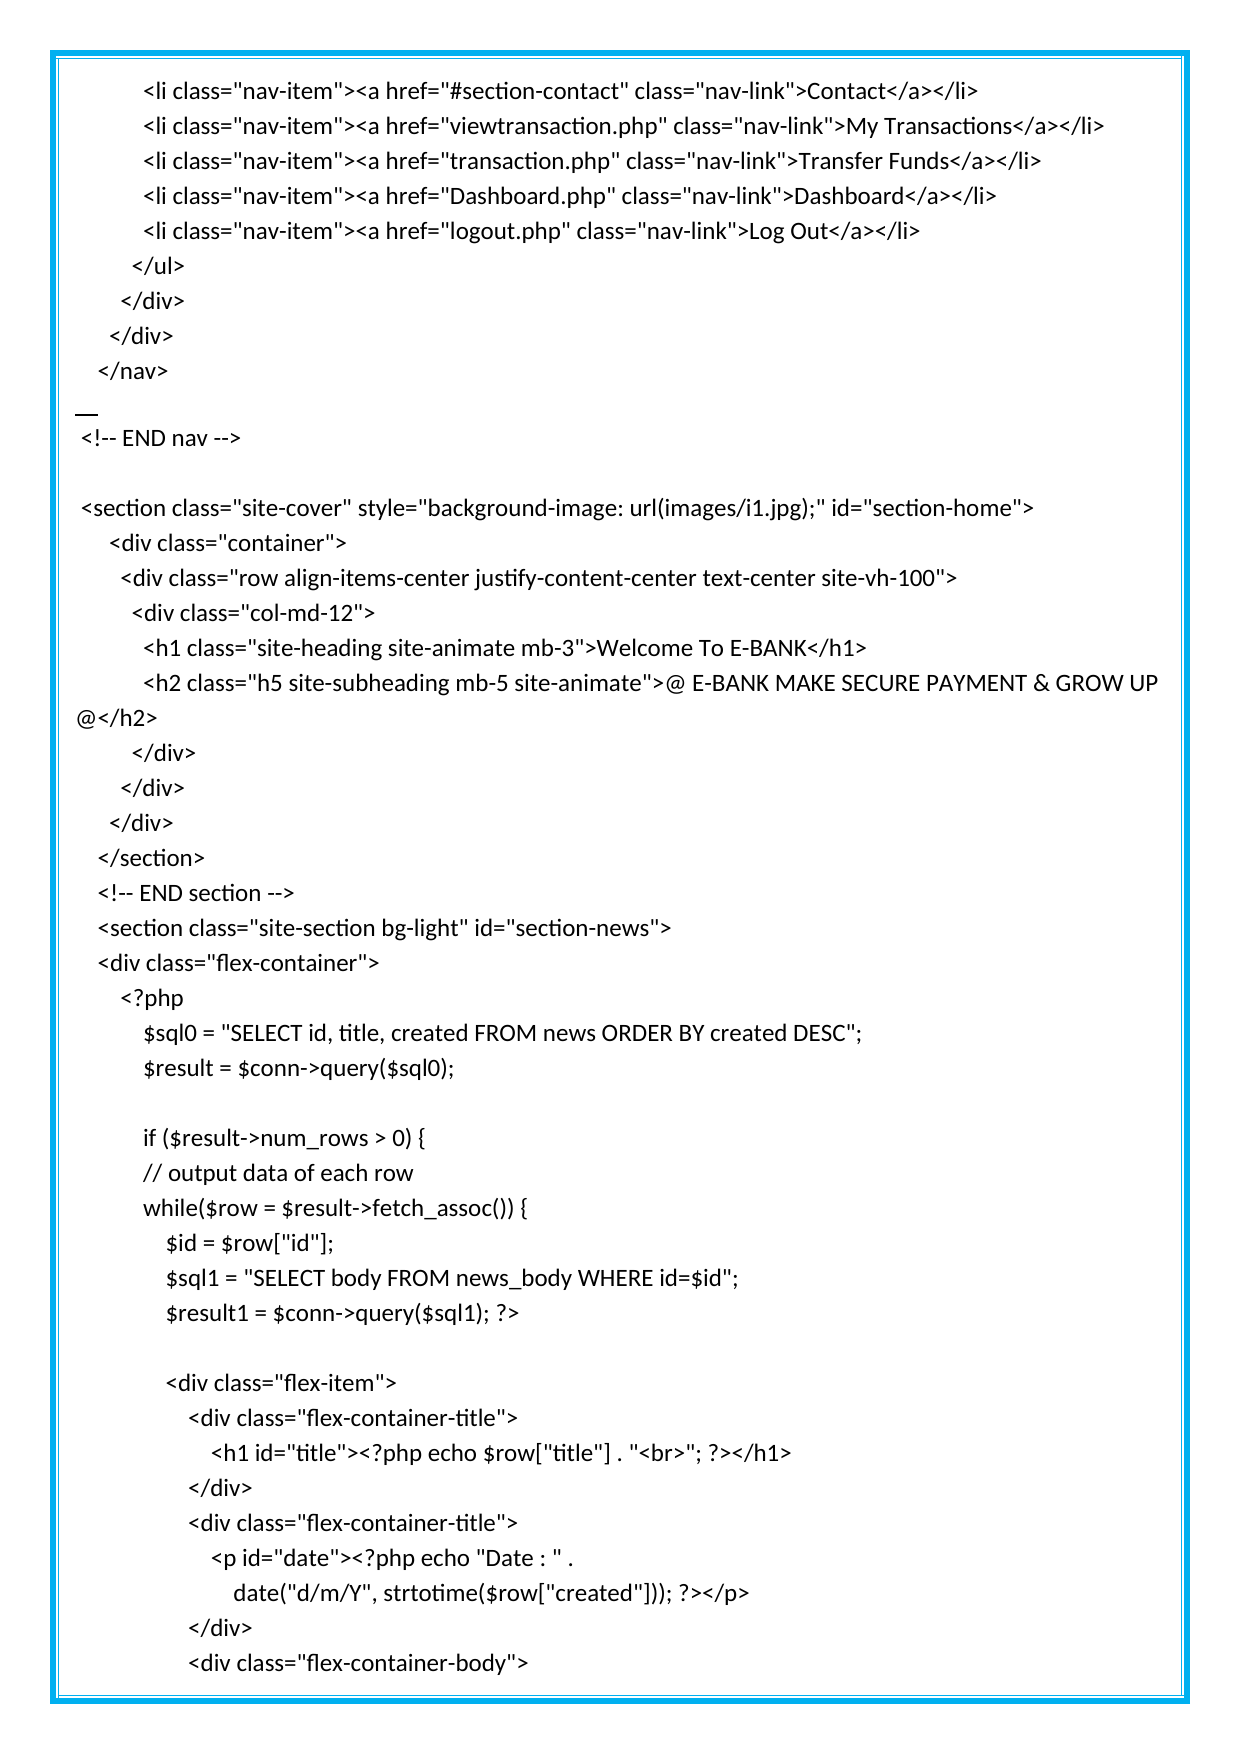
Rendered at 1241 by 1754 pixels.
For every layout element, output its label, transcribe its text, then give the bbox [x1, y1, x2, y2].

text <p id="date"><?php echo "Date : " . [75, 1542, 1165, 1573]
text </section> [75, 842, 1165, 873]
text </div> [75, 772, 1165, 803]
text $result = $conn->query($sql0); [75, 1052, 1165, 1083]
text <!-- END section --> [75, 877, 1165, 908]
text <li class="nav-item"><a href="transaction.php" class="nav-link">Transfer Funds</a></li> [75, 145, 1165, 176]
text <h1 class="site-heading site-animate mb-3">Welcome To E-BANK</h1> [75, 632, 1165, 663]
text <li class="nav-item"><a href="Dashboard.php" class="nav-link">Dashboard</a></li> [75, 180, 1165, 211]
text </nav> [75, 355, 1165, 386]
text <!-- END nav --> [75, 422, 1165, 453]
text </ul> [75, 250, 1165, 281]
text <li class="nav-item"><a href="viewtransaction.php" class="nav-link">My Transactions</a></li> [75, 110, 1165, 141]
text </div> [75, 807, 1165, 838]
text <div class="flex-container"> [75, 947, 1165, 978]
text </div> [75, 1472, 1165, 1503]
text <div class="flex-container-title"> [75, 1507, 1165, 1538]
text <div class="col-md-12"> [75, 597, 1165, 628]
text <?php [75, 982, 1165, 1013]
text <li class="nav-item"><a href="#section-contact" class="nav-link">Contact</a></li> [75, 75, 1165, 106]
text date("d/m/Y", strtotime($row["created"])); ?></p> [75, 1577, 1165, 1608]
text $id = $row["id"]; [75, 1227, 1165, 1258]
text </div> [75, 285, 1165, 316]
text </div> [75, 320, 1165, 351]
text <section class="site-section bg-light" id="section-news"> [75, 912, 1165, 943]
text while($row = $result->fetch_assoc()) { [75, 1192, 1165, 1223]
text <h2 class="h5 site-subheading mb-5 site-animate">@ E-BANK MAKE SECURE PAYMENT & GROW UP @</h2> [75, 667, 1165, 733]
text <div class="flex-container-title"> [75, 1402, 1165, 1433]
text $sql0 = "SELECT id, title, created FROM news ORDER BY created DESC"; [75, 1017, 1165, 1048]
text <div class="flex-item"> [75, 1367, 1165, 1398]
text </div> [75, 1612, 1165, 1643]
text // output data of each row [75, 1157, 1165, 1188]
text if ($result->num_rows > 0) { [75, 1122, 1165, 1153]
text <div class="row align-items-center justify-content-center text-center site-vh-100"> [75, 562, 1165, 593]
text $sql1 = "SELECT body FROM news_body WHERE id=$id"; [75, 1262, 1165, 1293]
text <h1 id="title"><?php echo $row["title"] . "<br>"; ?></h1> [75, 1437, 1165, 1468]
text </div> [75, 737, 1165, 768]
text $result1 = $conn->query($sql1); ?> [75, 1297, 1165, 1328]
text <section class="site-cover" style="background-image: url(images/i1.jpg);" id="section-home"> [75, 492, 1165, 523]
text <div class="container"> [75, 527, 1165, 558]
text <li class="nav-item"><a href="logout.php" class="nav-link">Log Out</a></li> [75, 215, 1165, 246]
text <div class="flex-container-body"> [75, 1647, 1165, 1678]
